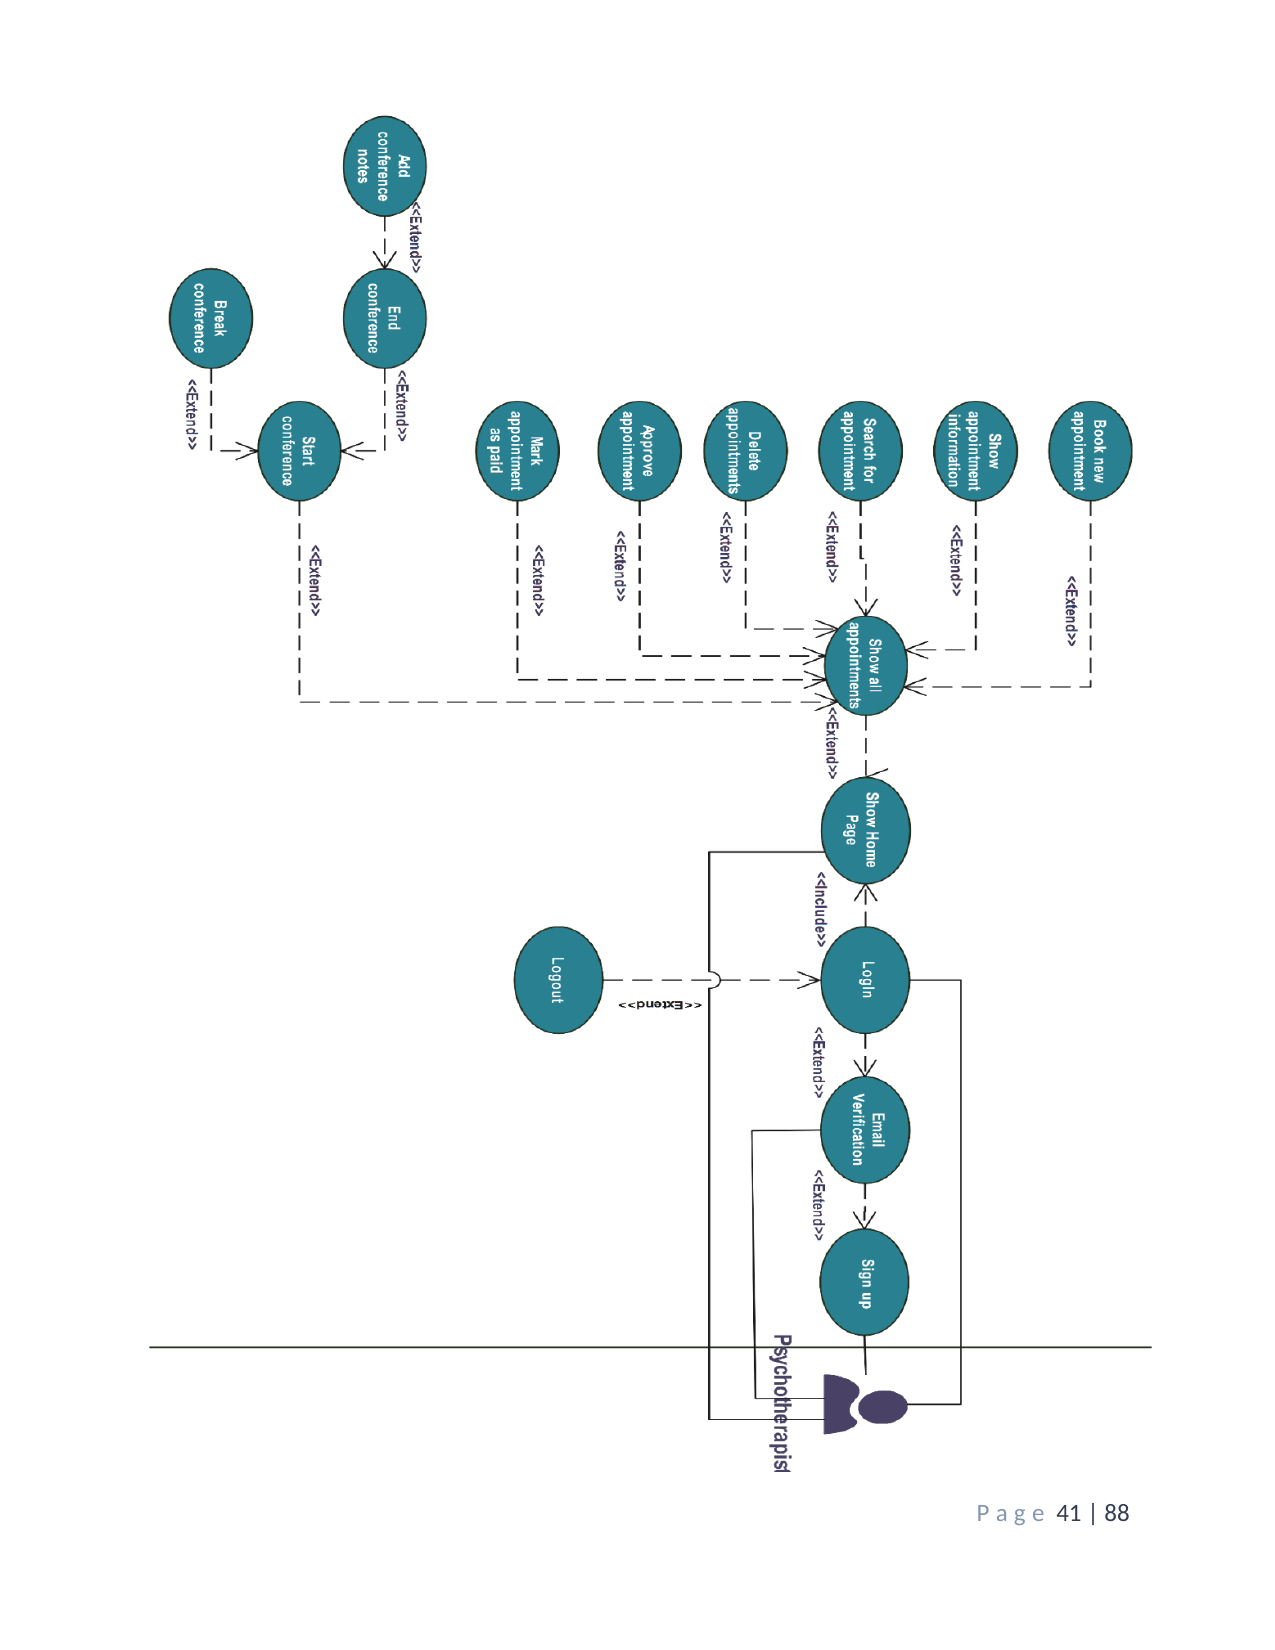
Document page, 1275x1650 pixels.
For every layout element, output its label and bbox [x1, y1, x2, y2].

picture [149, 104, 1152, 1472]
